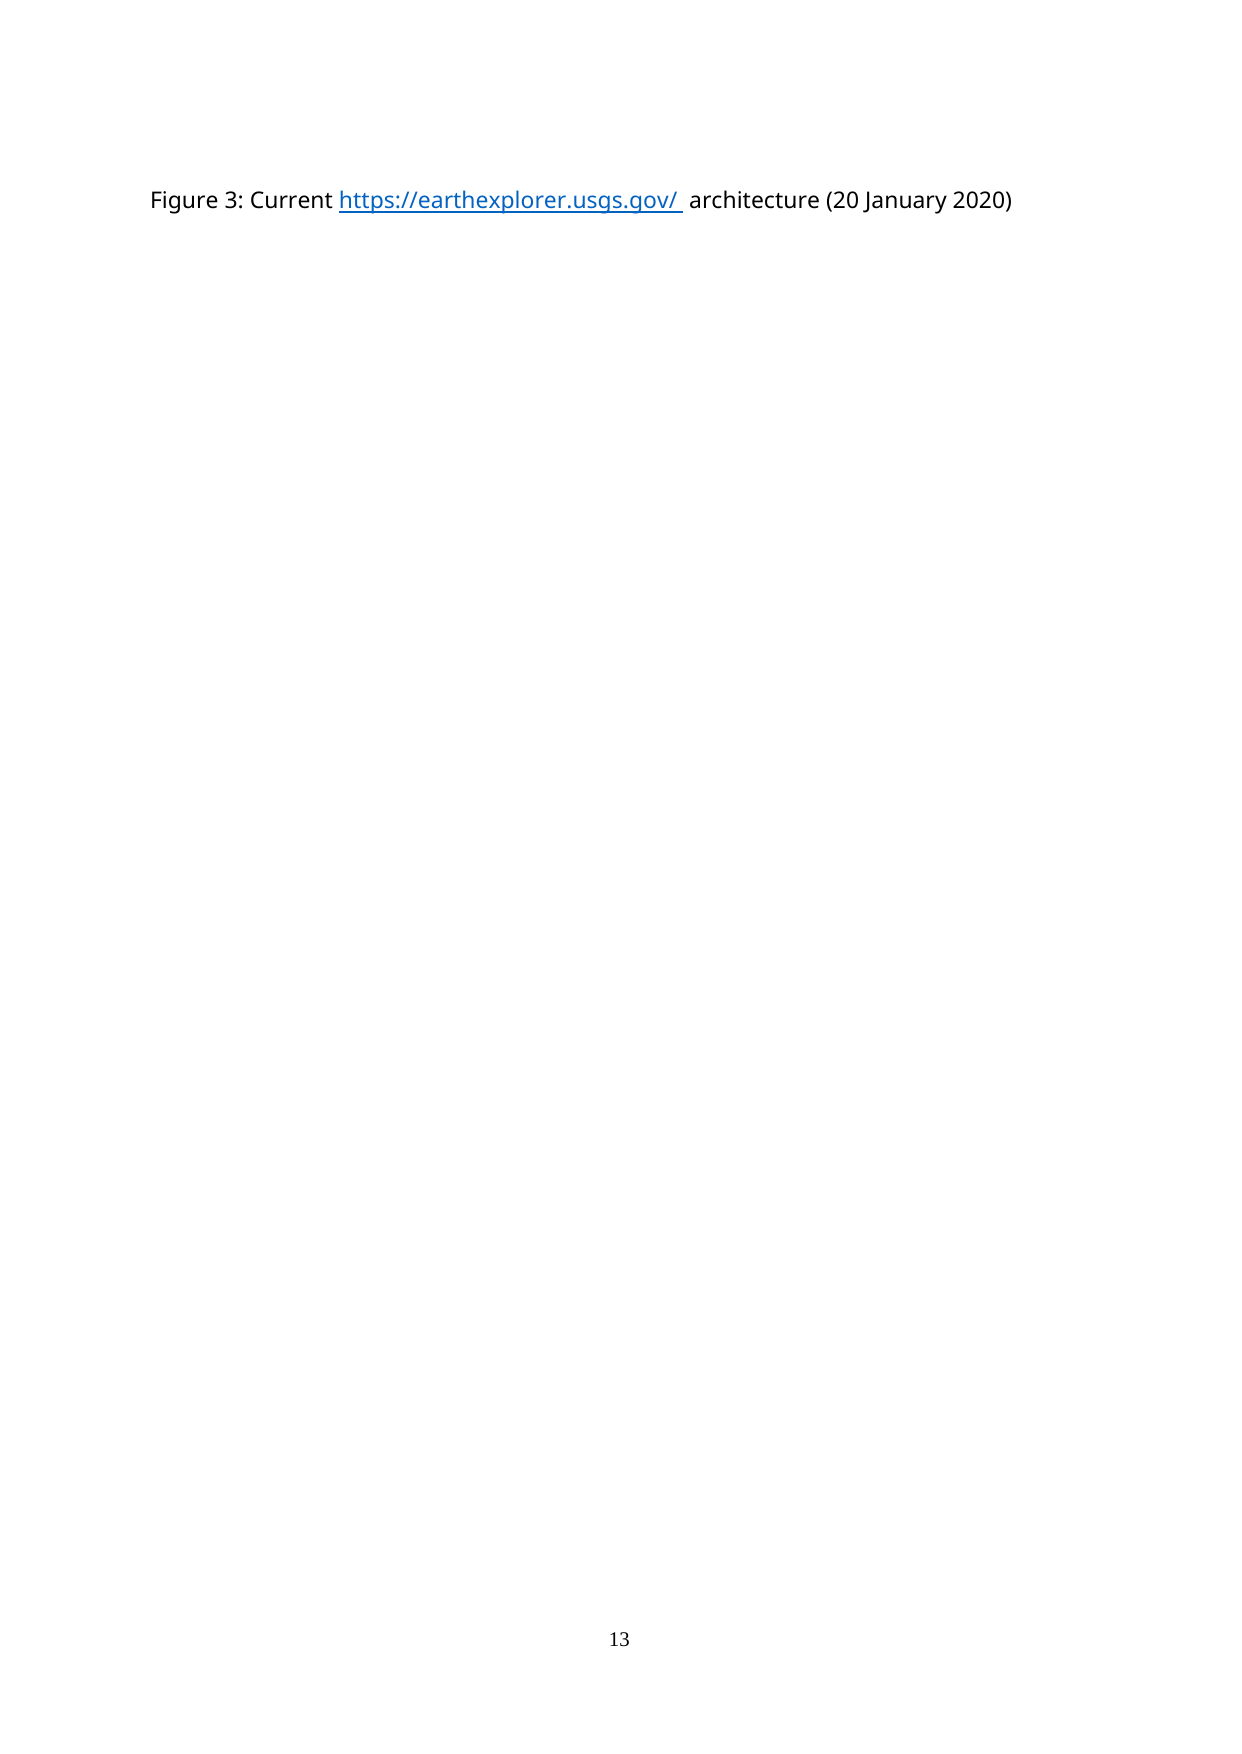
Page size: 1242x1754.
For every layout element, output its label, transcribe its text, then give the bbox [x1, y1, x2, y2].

text Figure 3: Current https://earthexplorer.usgs.gov/ architecture (20 January 2020) [150, 184, 1104, 216]
